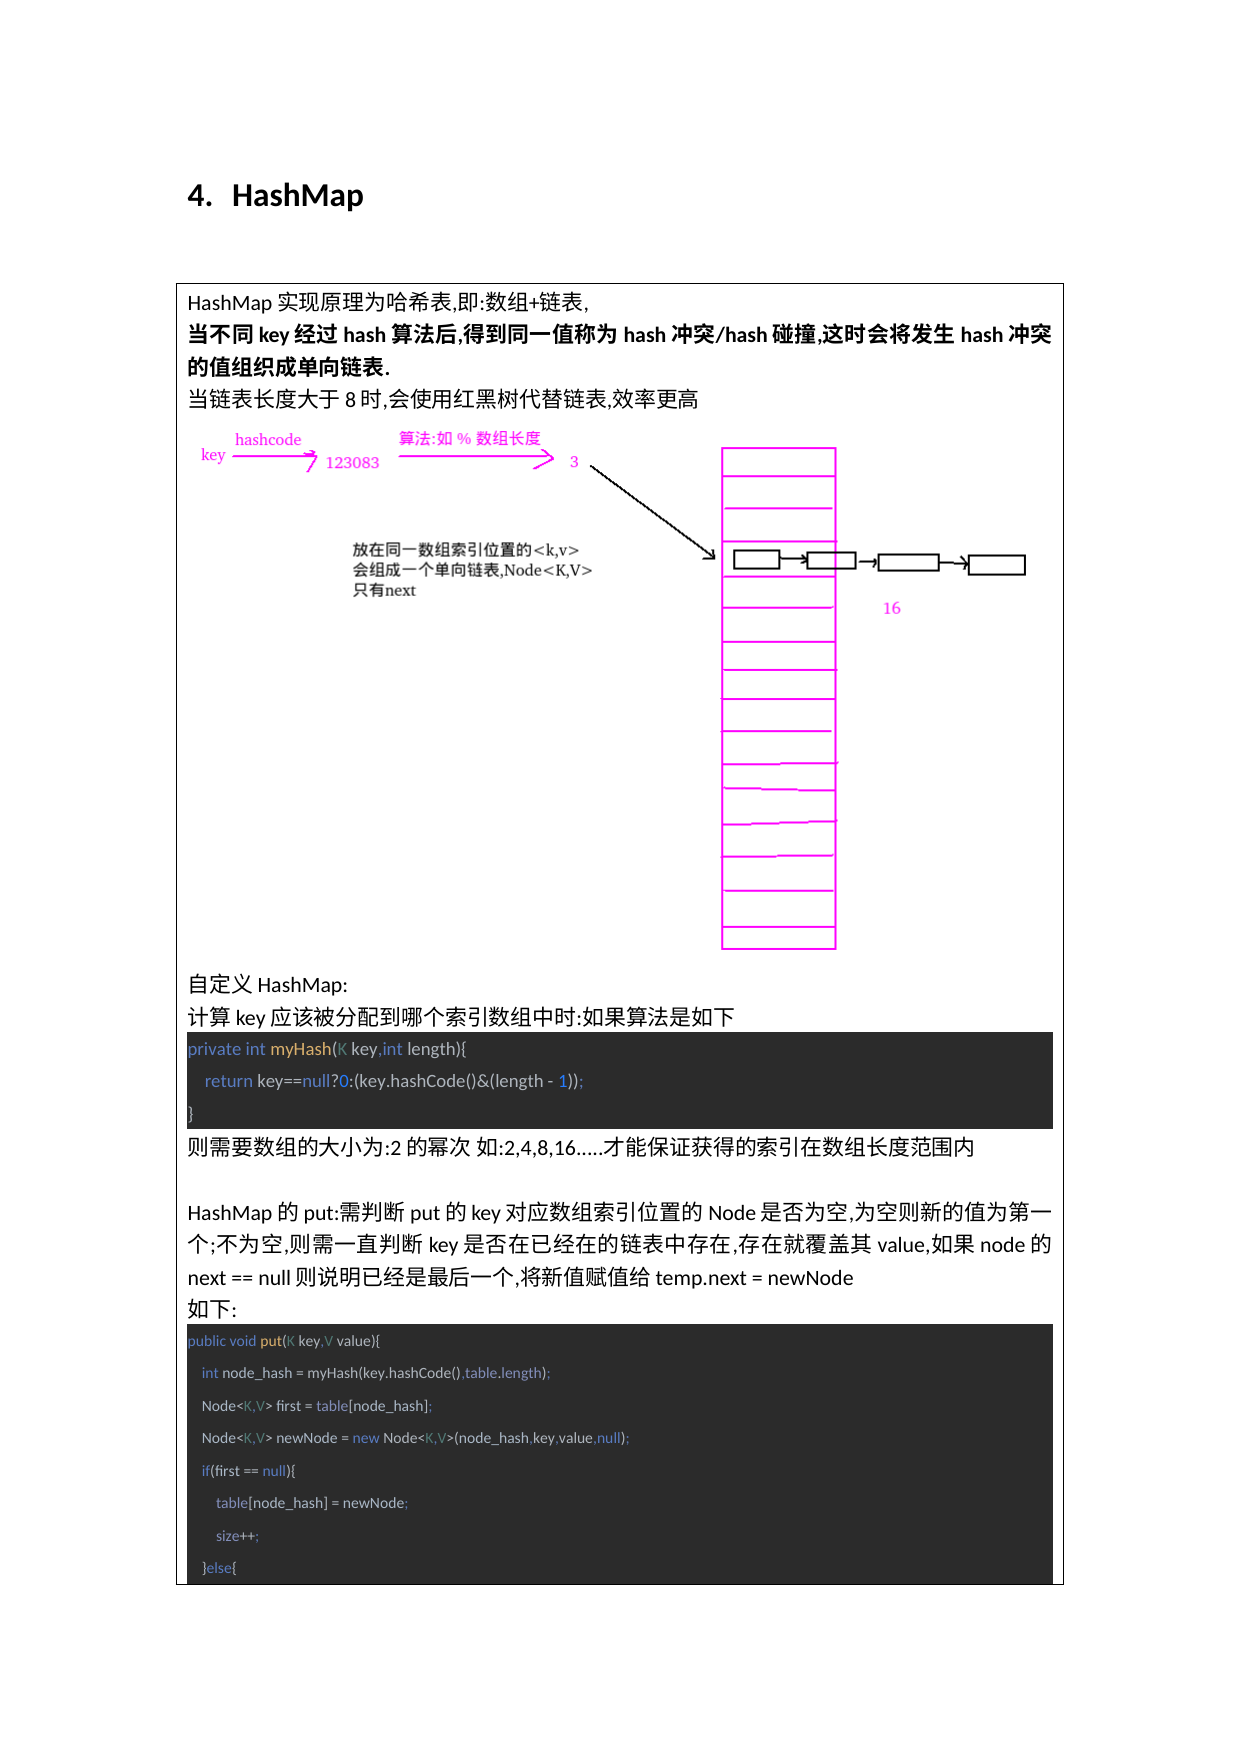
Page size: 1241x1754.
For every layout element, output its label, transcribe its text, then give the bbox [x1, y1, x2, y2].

subtitle HashMap [187, 162, 1053, 227]
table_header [177, 284, 1063, 1584]
picture [187, 414, 1052, 958]
